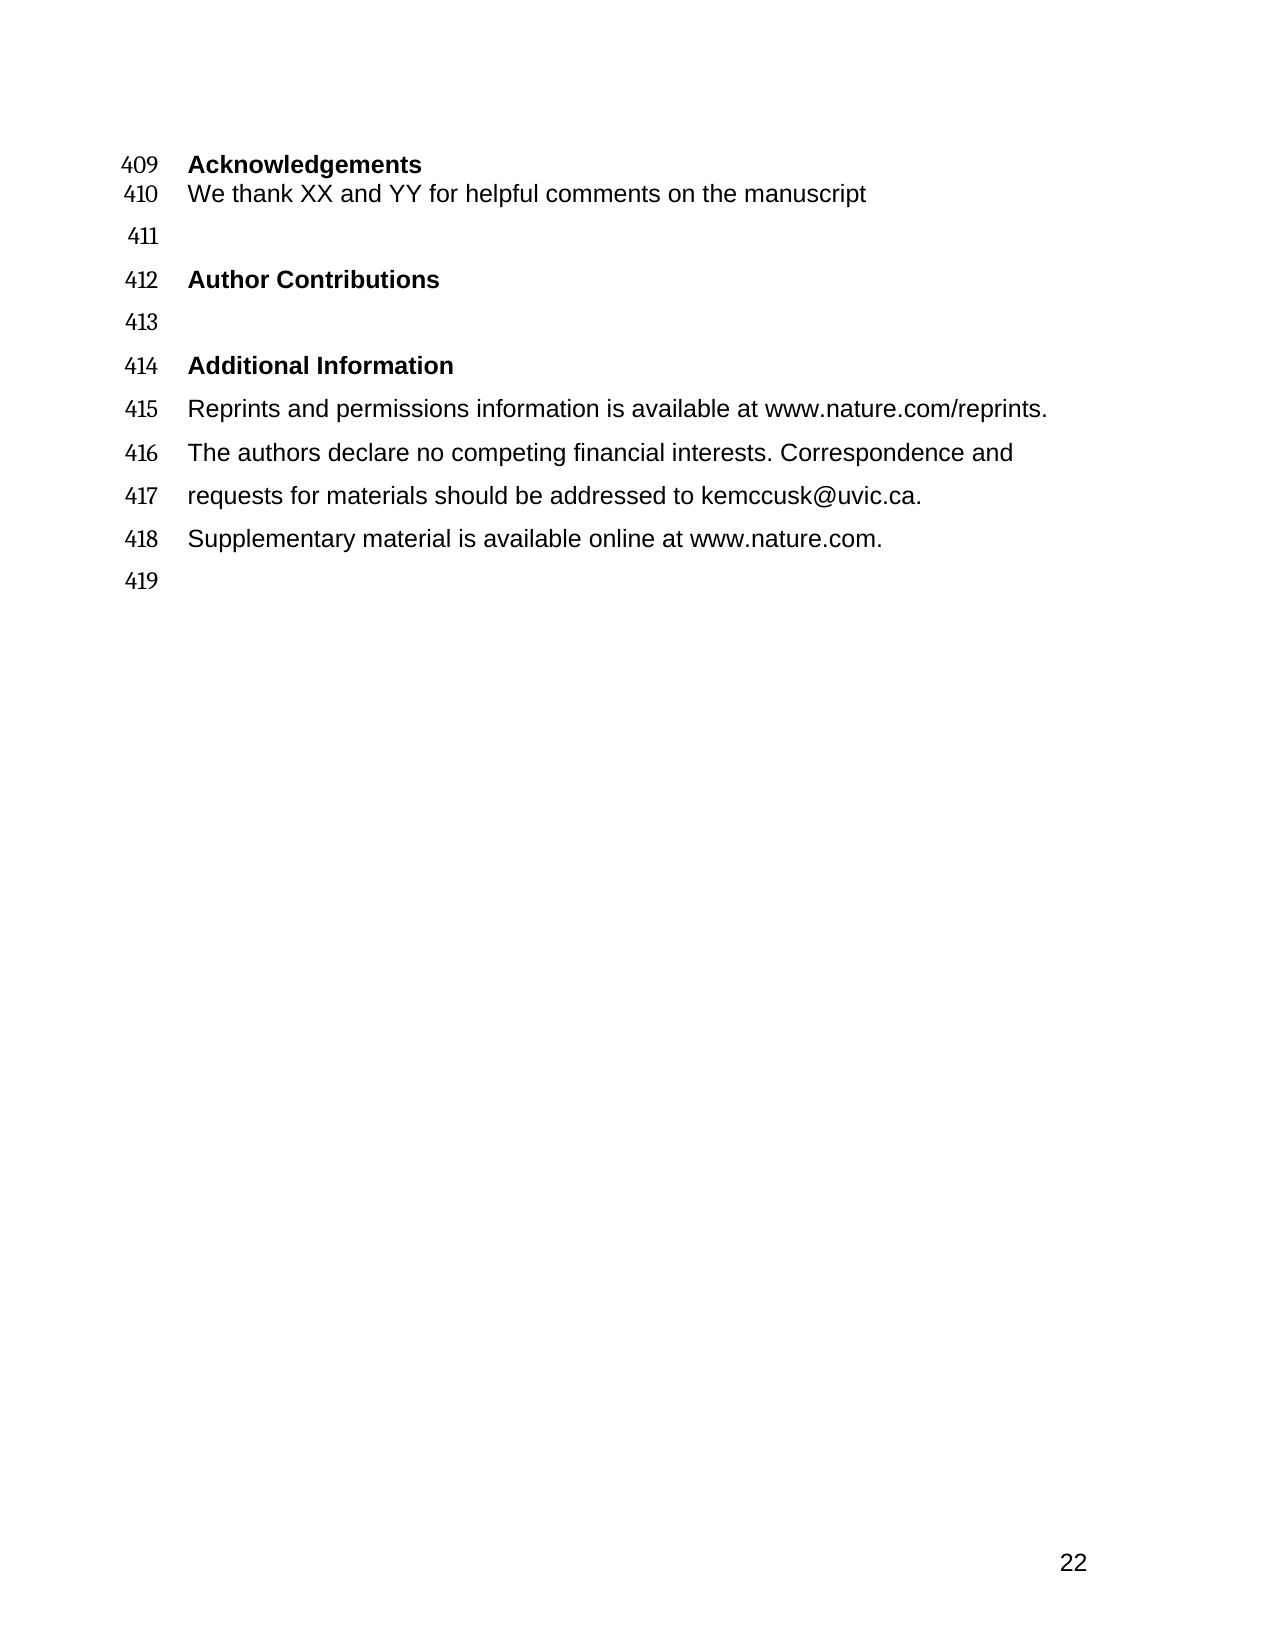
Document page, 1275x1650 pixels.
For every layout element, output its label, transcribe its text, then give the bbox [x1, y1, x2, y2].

text Reprints and permissions information is available at www.nature.com/reprints. [187, 394, 1087, 423]
text Acknowledgements [187, 150, 1087, 179]
text The authors declare no competing financial interests. Correspondence and requests for materials should be addressed to kemccusk@uvic.ca. Supplementary material is available online at www.nature.com. [187, 437, 1087, 552]
text We thank XX and YY for helpful comments on the manuscript [187, 179, 1087, 207]
text Author Contributions [187, 265, 1087, 294]
text Additional Information [187, 351, 1087, 380]
